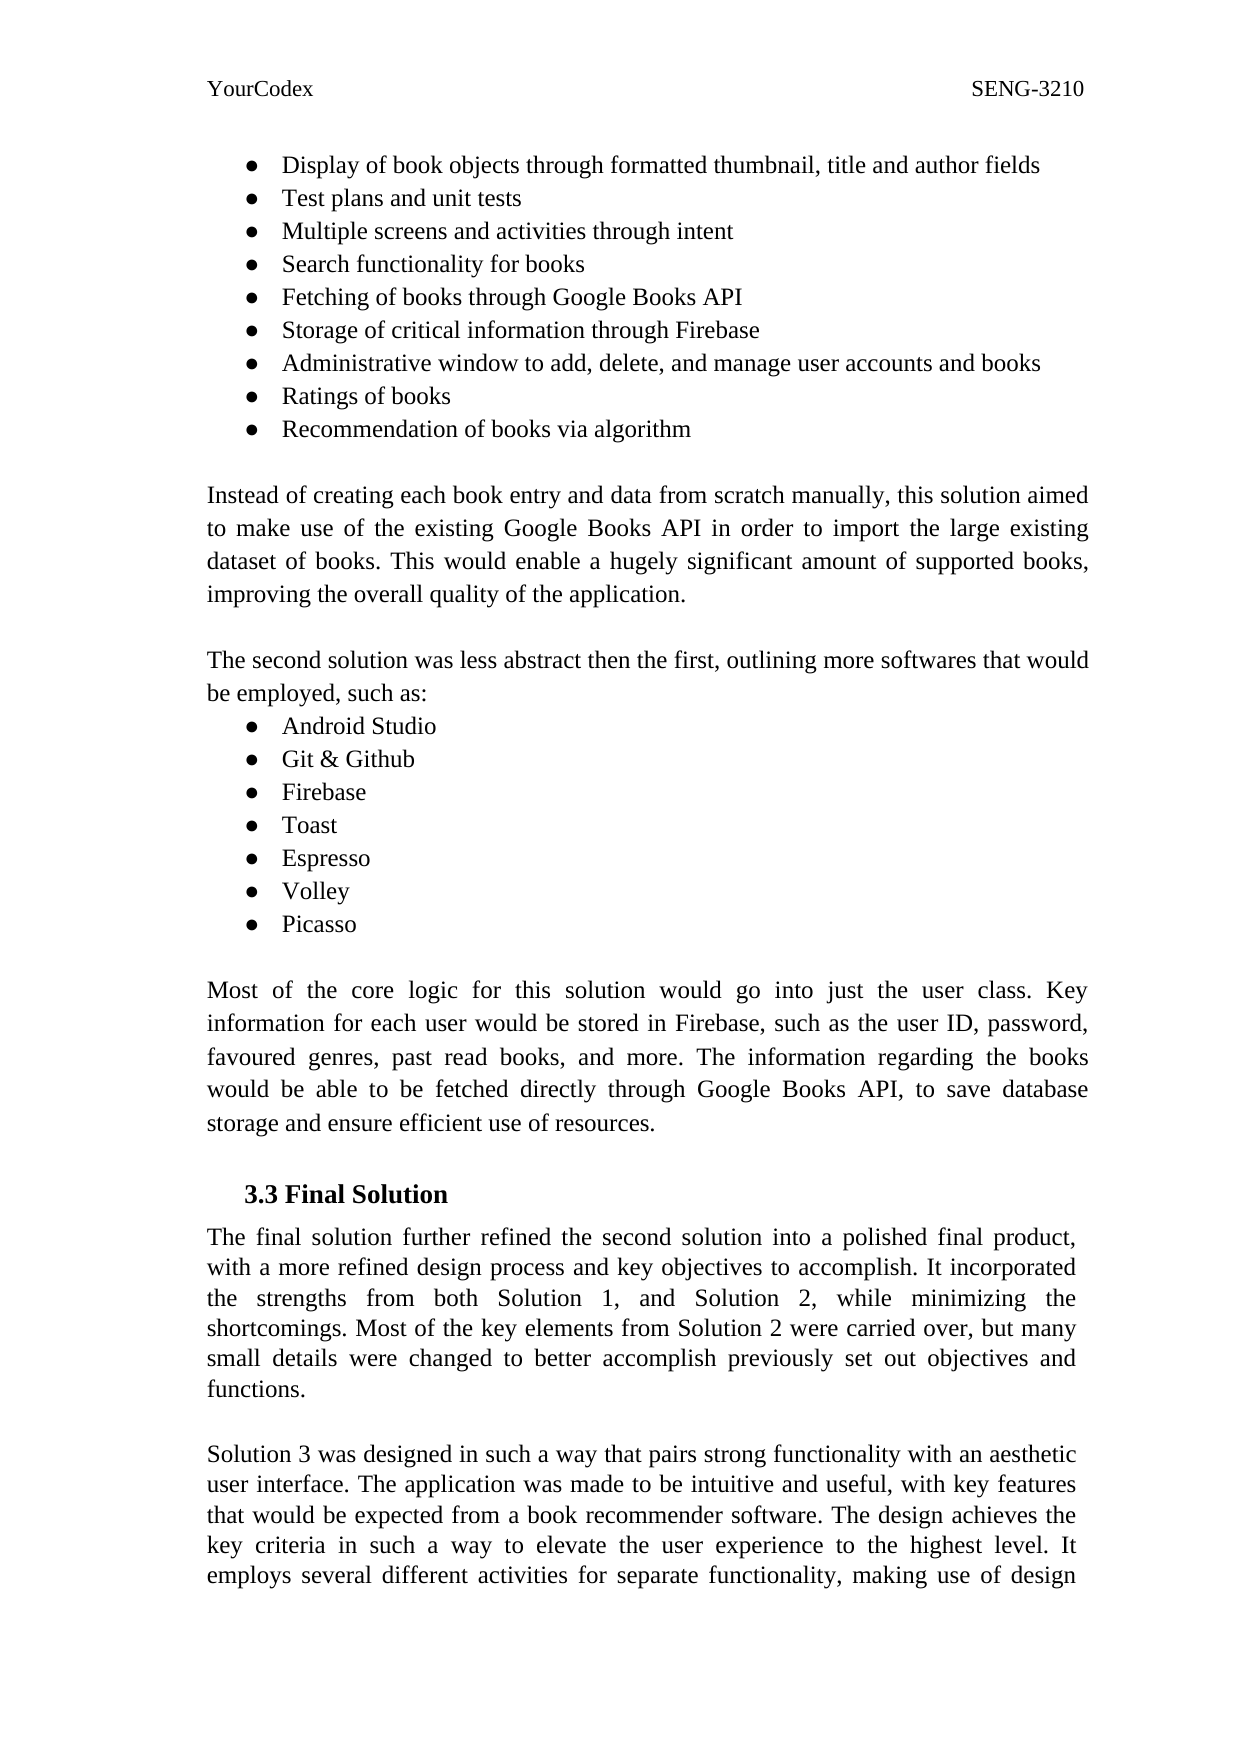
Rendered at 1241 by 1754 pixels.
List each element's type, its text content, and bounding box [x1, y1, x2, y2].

list Multiple screens and activities through intent [244, 216, 1090, 245]
text Most of the core logic for this solution would go into just the user class. Key information for each user would be stored in Firebase, such as the user ID, password, favoured genres, past read books, and more. The information regarding the books would be able to be fetched directly through Google Books API, to save database storage and ensure efficient use of resources. [207, 976, 1090, 1136]
list Recommendation of books via algorithm [244, 414, 1090, 443]
list Espresso [244, 843, 1090, 872]
text Instead of creating each book entry and data from scratch manually, this solution aimed to make use of the existing Google Books API in order to import the large existing dataset of books. This would enable a hugely significant amount of supported books, improving the overall quality of the application. [207, 480, 1090, 608]
list Ratings of books [244, 381, 1090, 410]
list Search functionality for books [244, 249, 1090, 278]
list Toast [244, 810, 1090, 839]
text The second solution was less abstract then the first, outlining more softwares that would be employed, such as: [207, 645, 1090, 707]
list Android Studio [244, 711, 1090, 740]
list Administrative window to add, delete, and manage user accounts and books [244, 348, 1090, 377]
subtitle 3.3 Final Solution [244, 1178, 1090, 1209]
text The final solution further refined the second solution into a polished final product, with a more refined design process and key objectives to accomplish. It incorporated the strengths from both Solution 1, and Solution 2, while minimizing the shortcomings. Most of the key elements from Solution 2 were carried over, but many small details were changed to better accomplish previously set out objectives and functions. [207, 1222, 1078, 1403]
list Volley [244, 876, 1090, 905]
list Firebase [244, 777, 1090, 806]
list Picasso [244, 909, 1090, 938]
list Git & Github [244, 744, 1090, 773]
list Fetching of books through Google Books API [244, 282, 1090, 311]
list Storage of critical information through Firebase [244, 315, 1090, 344]
list Display of book objects through formatted thumbnail, title and author fields [244, 150, 1090, 179]
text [207, 1439, 1078, 1589]
list Test plans and unit tests [244, 183, 1090, 212]
